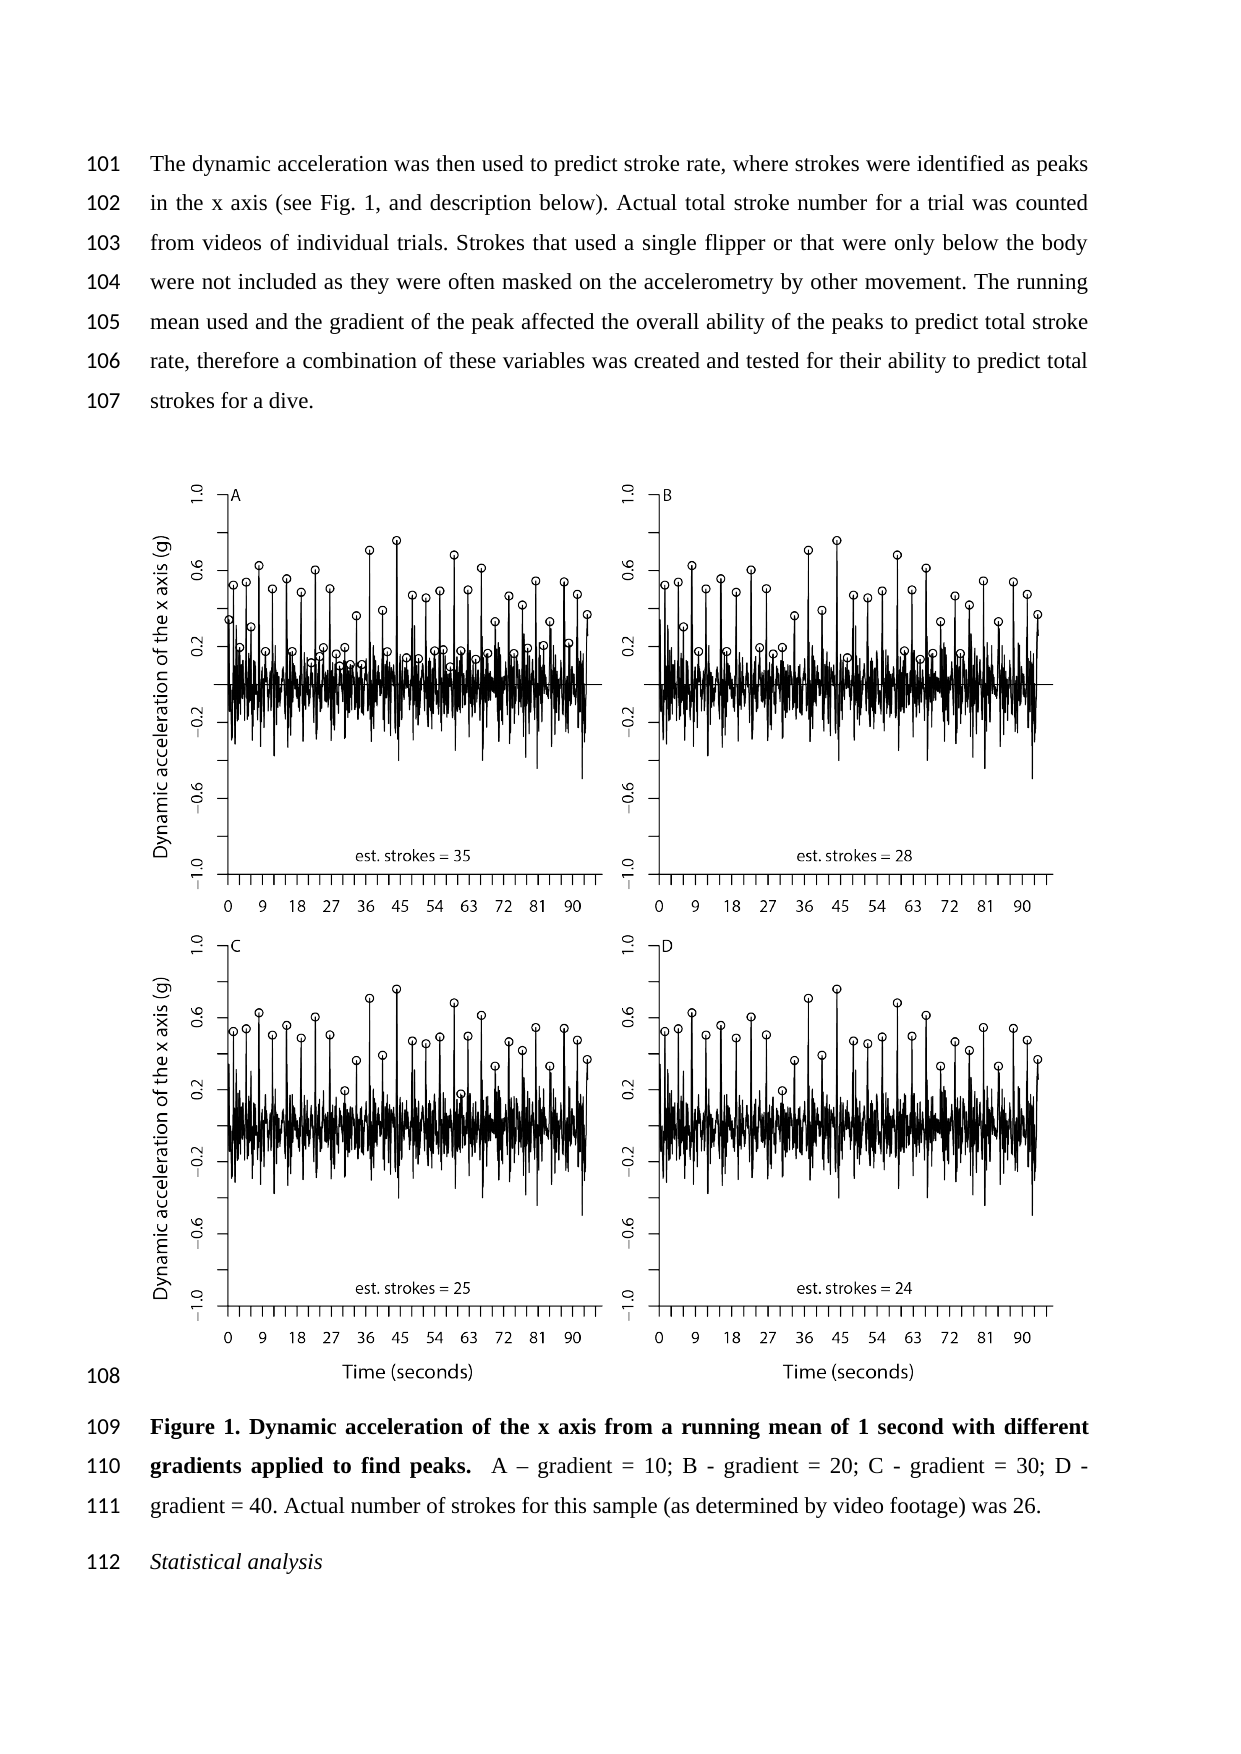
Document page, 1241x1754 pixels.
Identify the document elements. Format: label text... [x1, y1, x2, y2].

text The dynamic acceleration was then used to predict stroke rate, where strokes were identified as peaks in the x axis (see Fig. 1, and description below). Actual total stroke number for a trial was counted from videos of individual trials. Strokes that used a single flipper or that were only below the body were not included as they were often masked on the accelerometry by other movement. The running mean used and the gradient of the peak affected the overall ability of the peaks to predict total stroke rate, therefore a combination of these variables was created and tested for their ability to predict total strokes for a dive. [150, 150, 1090, 413]
picture [150, 443, 1054, 1384]
text Statistical analysis [150, 1548, 1090, 1574]
text Figure 1. Dynamic acceleration of the x axis from a running mean of 1 second with different gradients applied to find peaks. A – gradient = 10; B - gradient = 20; C - gradient = 30; D - gradient = 40. Actual number of strokes for this sample (as determined by video footage) was 26. [150, 1413, 1090, 1518]
